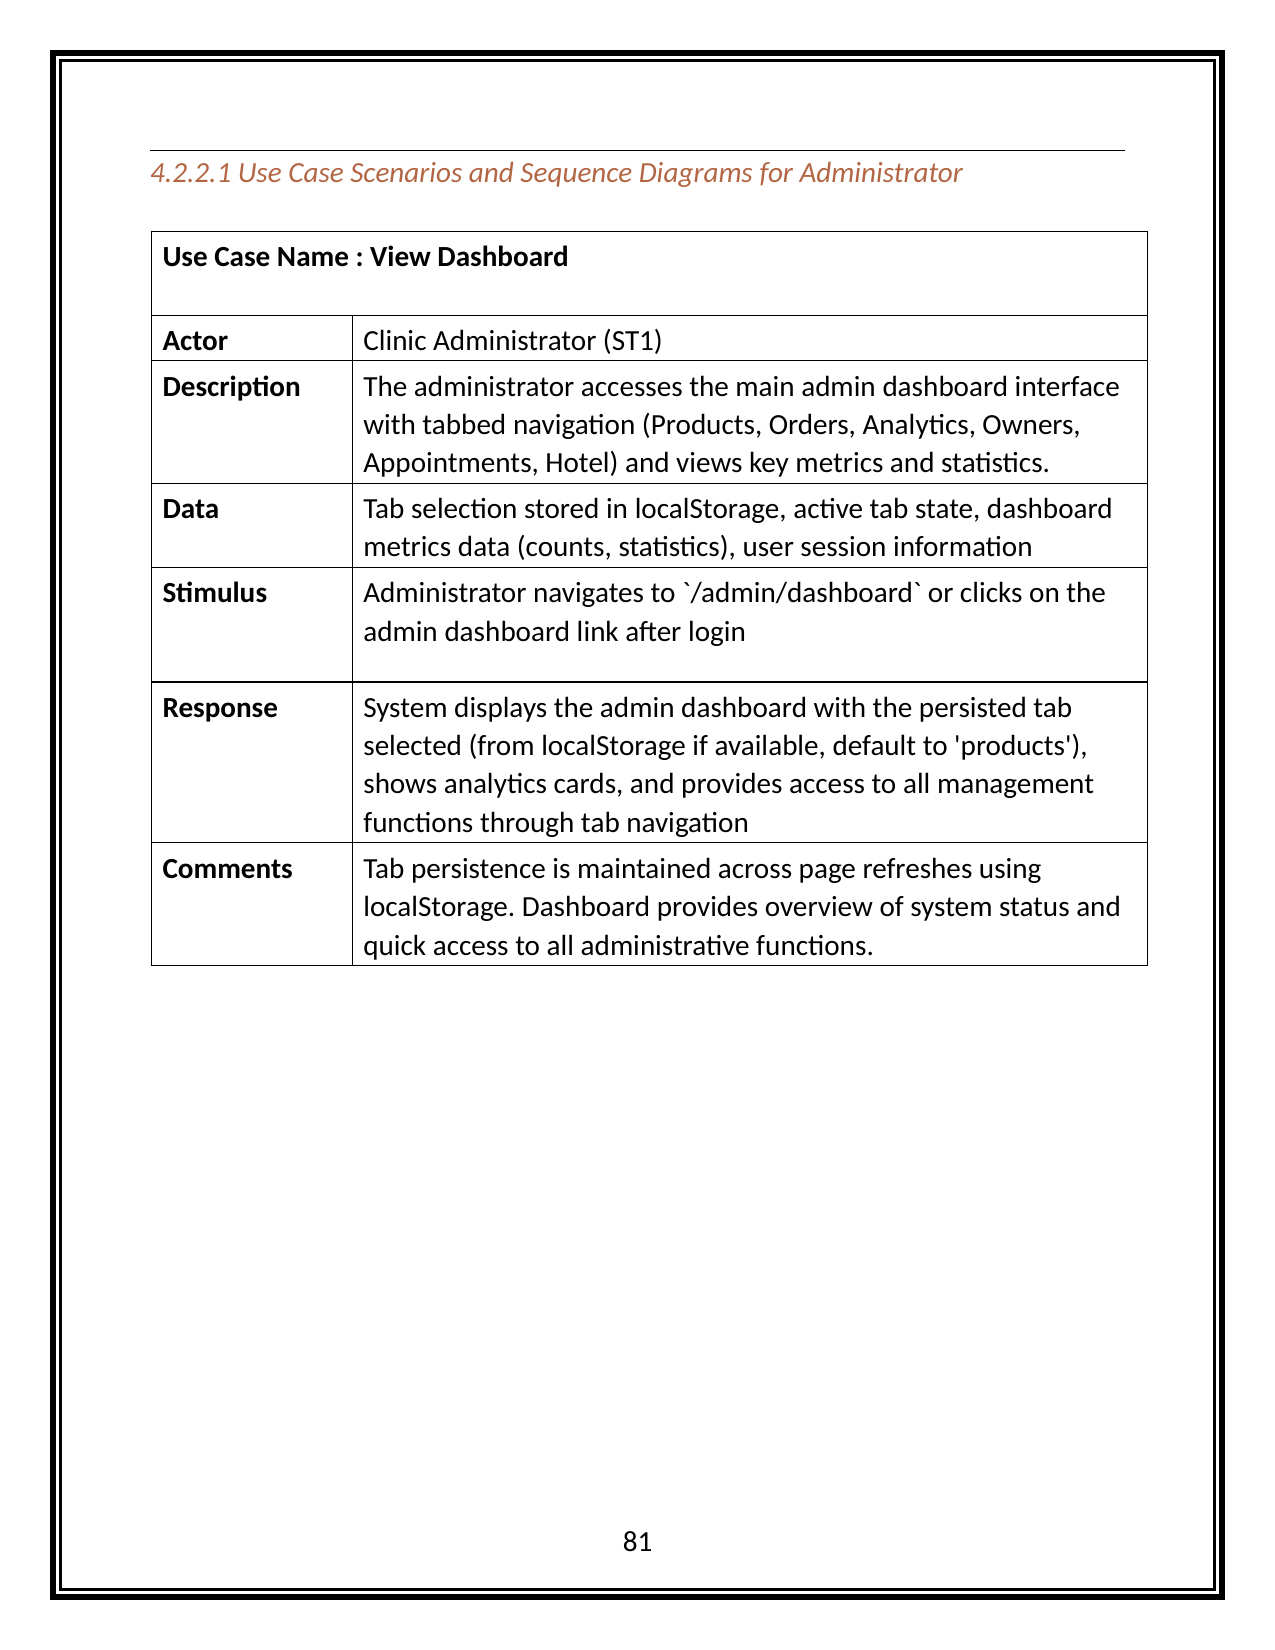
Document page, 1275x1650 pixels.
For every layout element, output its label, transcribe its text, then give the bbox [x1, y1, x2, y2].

table_cell System displays the admin dashboard with the persisted tab selected (from localStorage if available, default to 'products'), shows analytics cards, and provides access to all management functions through tab navigation [353, 683, 1147, 842]
table_cell Administrator navigates to `/admin/dashboard` or clicks on the admin dashboard link after login [353, 568, 1147, 681]
table_cell Data [152, 484, 352, 567]
table_cell Stimulus [152, 568, 352, 681]
table_cell Clinic Administrator (ST1) [353, 316, 1147, 360]
table_cell Tab persistence is maintained across page refreshes using localStorage. Dashboard provides overview of system status and quick access to all administrative functions. [353, 843, 1147, 965]
text 4.2.2.1 Use Case Scenarios and Sequence Diagrams for Administrator [150, 150, 1083, 189]
table_cell Comments [152, 843, 352, 965]
table_header Use Case Name : View Dashboard [152, 232, 1147, 314]
table_cell Description [152, 361, 352, 483]
table_cell The administrator accesses the main admin dashboard interface with tabbed navigation (Products, Orders, Analytics, Owners, Appointments, Hotel) and views key metrics and statistics. [353, 361, 1147, 483]
table_cell Tab selection stored in localStorage, active tab state, dashboard metrics data (counts, statistics), user session information [353, 484, 1147, 567]
table_cell Response [152, 683, 352, 842]
table_cell Actor [152, 316, 352, 360]
